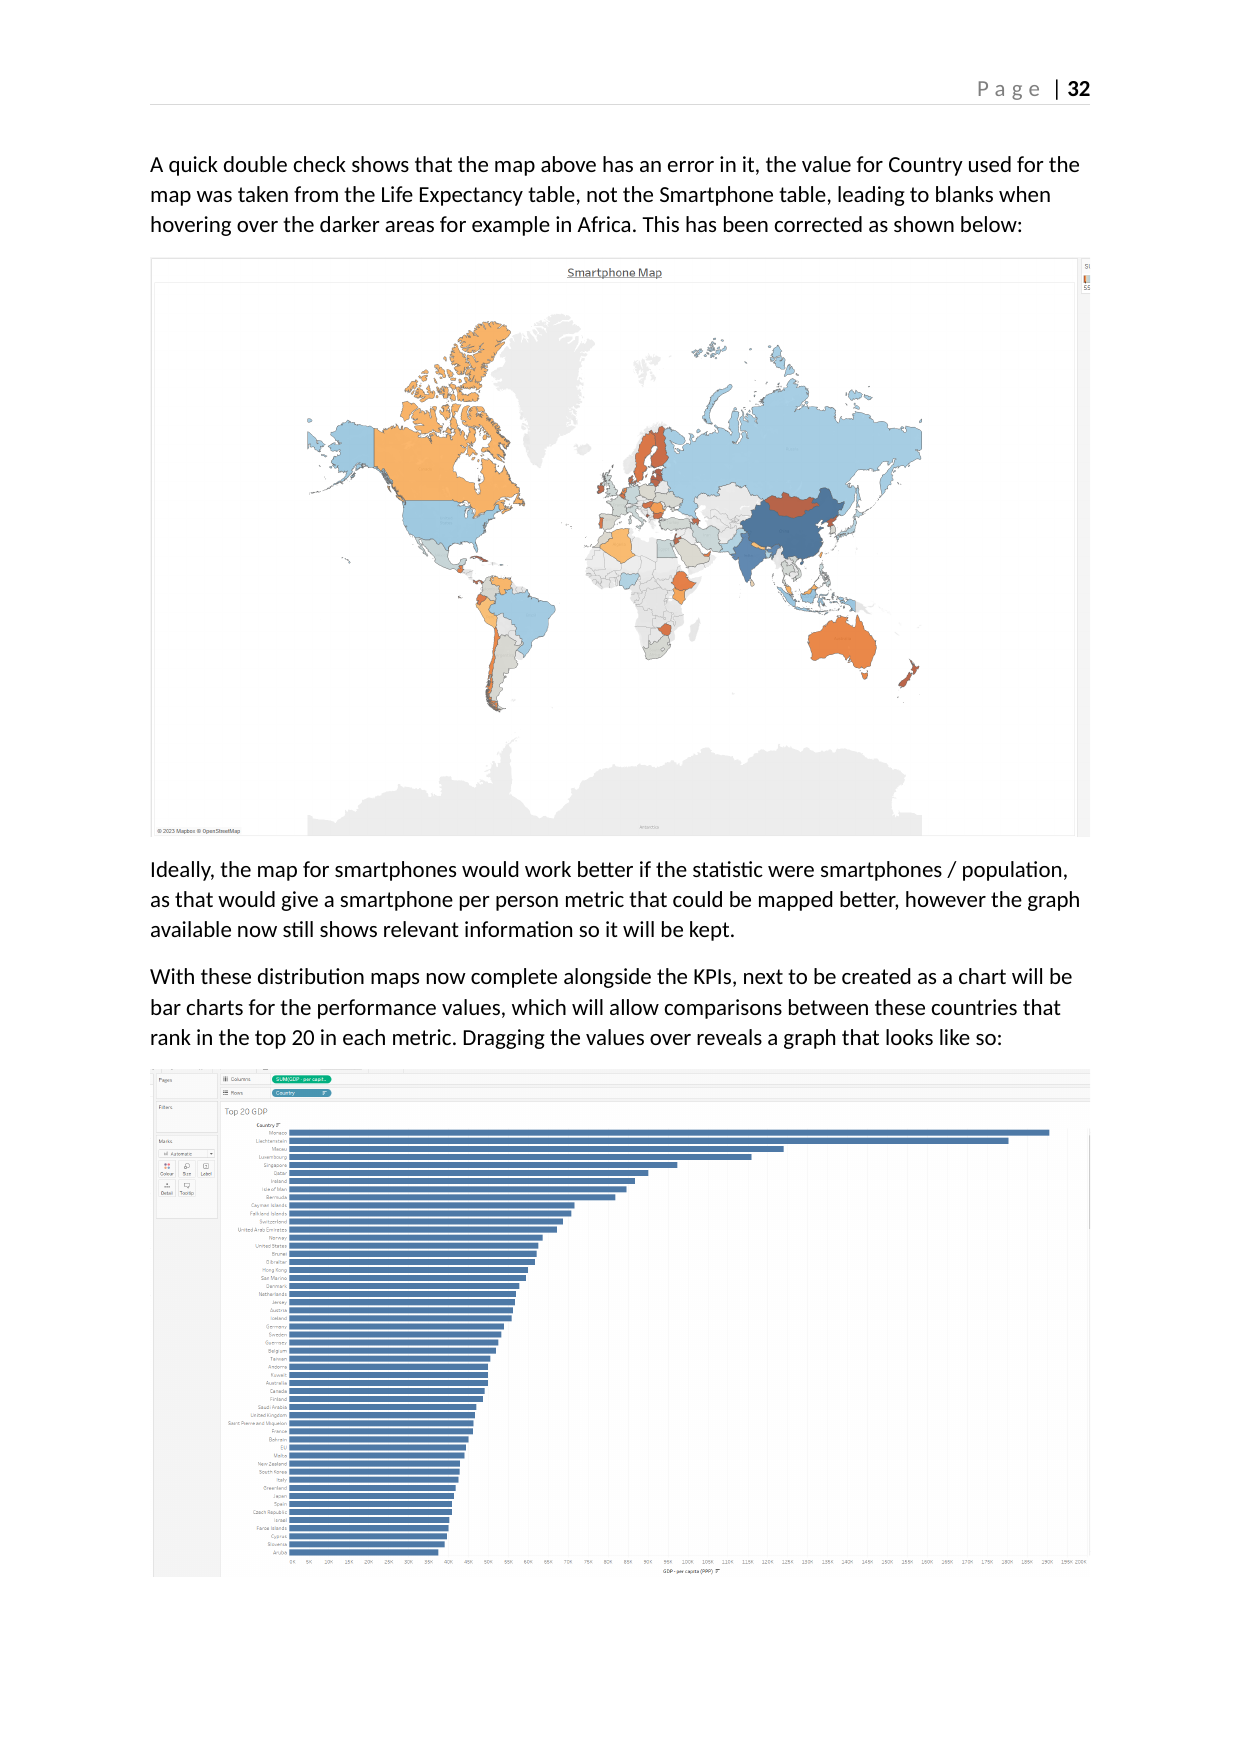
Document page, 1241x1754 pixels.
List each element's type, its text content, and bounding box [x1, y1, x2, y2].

text With these distribution maps now complete alongside the KPIs, next to be created as a chart will be bar charts for the performance values, which will allow comparisons between these countries that rank in the top 20 in each metric. Dragging the values over reveals a graph that looks like so: [150, 962, 1090, 1051]
text Ideally, the map for smartphones would work better if the statistic were smartphones / population, as that would give a smartphone per person metric that could be mapped better, however the graph available now still shows relevant information so it will be kept. [150, 855, 1090, 943]
text A quick double check shows that the map above has an error in it, the value for Country used for the map was taken from the Life Expectancy table, not the Smartphone table, leading to blanks when hovering over the darker areas for example in Africa. This has been corrected as shown below: [150, 150, 1090, 238]
picture [150, 1069, 1091, 1577]
picture [150, 257, 1091, 837]
